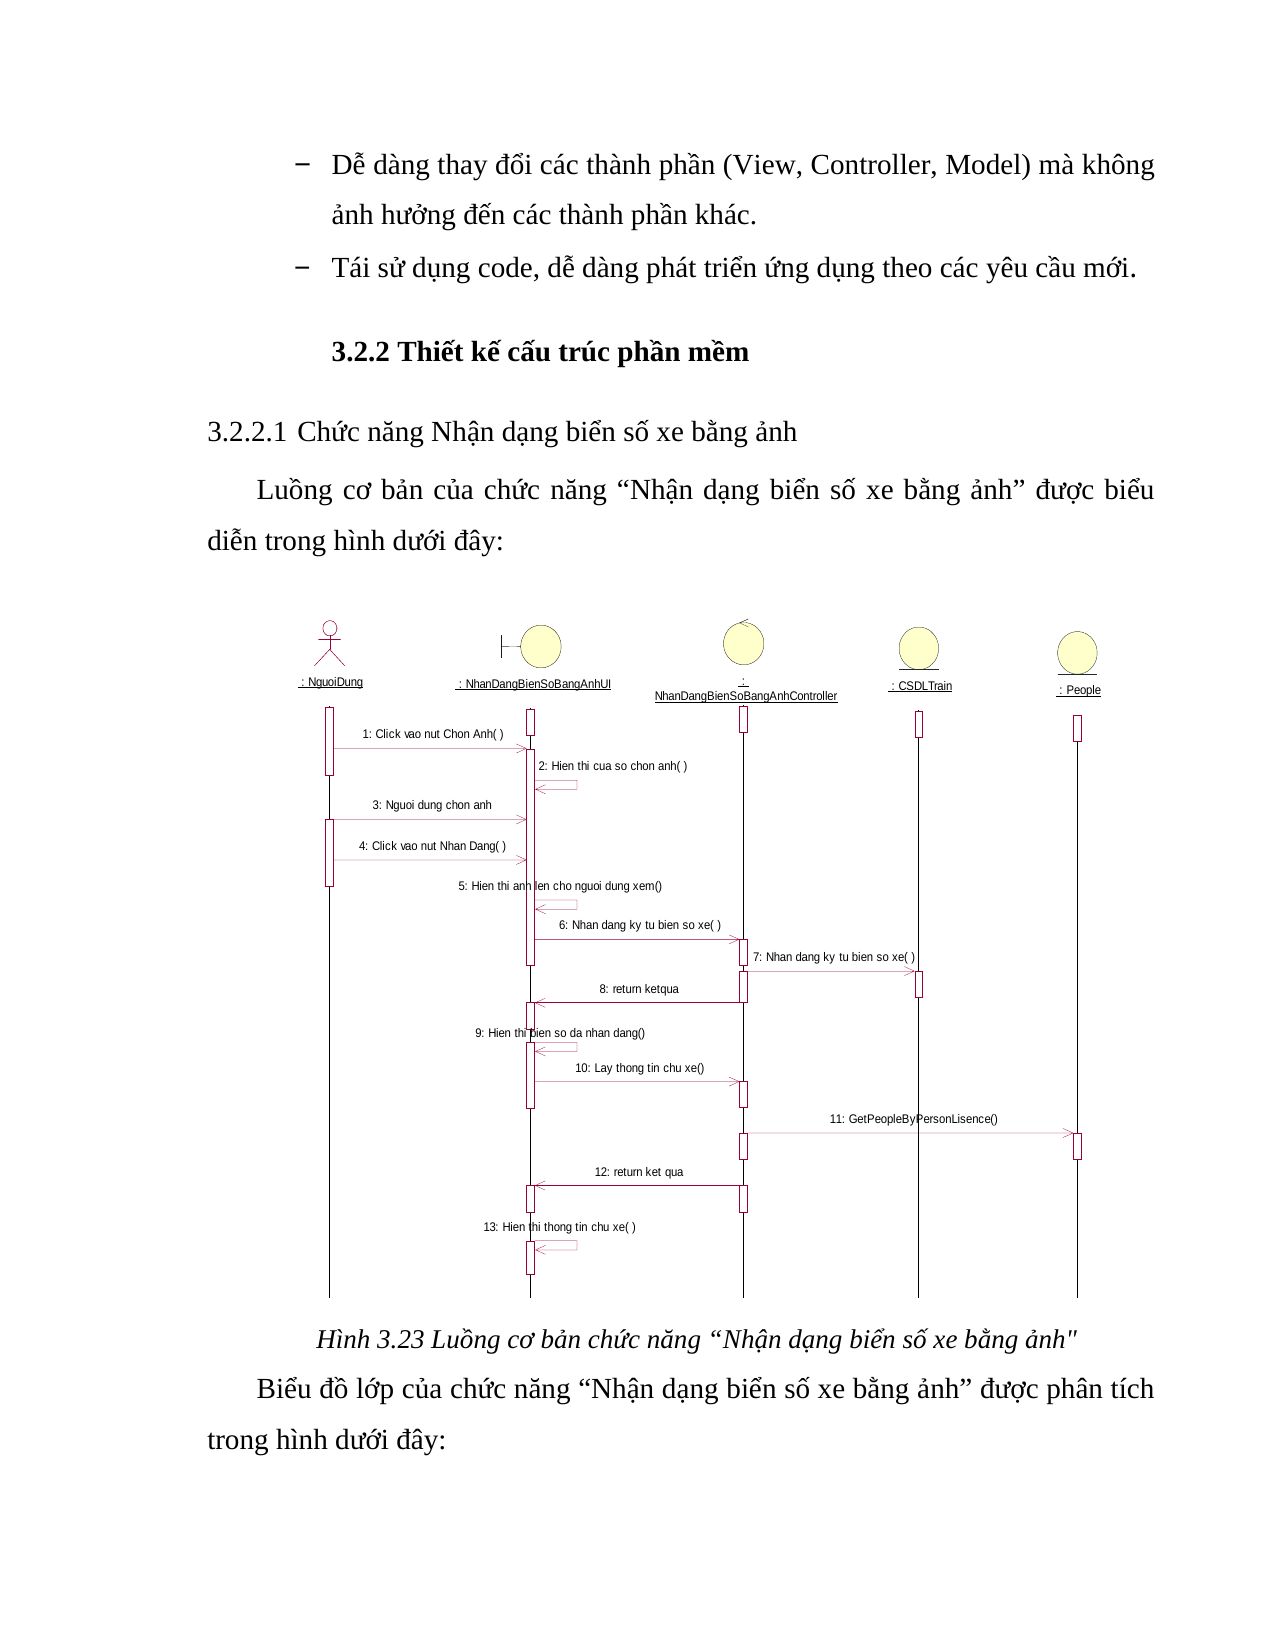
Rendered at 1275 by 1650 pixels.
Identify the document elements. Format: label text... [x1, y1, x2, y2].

list Tái sử dụng code, dễ dàng phát triển ứng dụng theo các yêu cầu mới. [294, 248, 1156, 286]
subtitle Thiết kế cấu trúc phần mềm [282, 334, 1156, 368]
list Dễ dàng thay đổi các thành phần (View, Controller, Model) mà không ảnh hưởng đến các thành phần khác. [294, 147, 1156, 231]
text Luồng cơ bản của chức năng “Nhận dạng biển số xe bằng ảnh” được biểu diễn trong hình dưới đây: [207, 472, 1156, 556]
text Biểu đồ lớp của chức năng “Nhận dạng biển số xe bằng ảnh” được phân tích trong hình dưới đây: [207, 1371, 1156, 1455]
subtitle Chức năng Nhận dạng biển số xe bằng ảnh [207, 414, 1156, 447]
